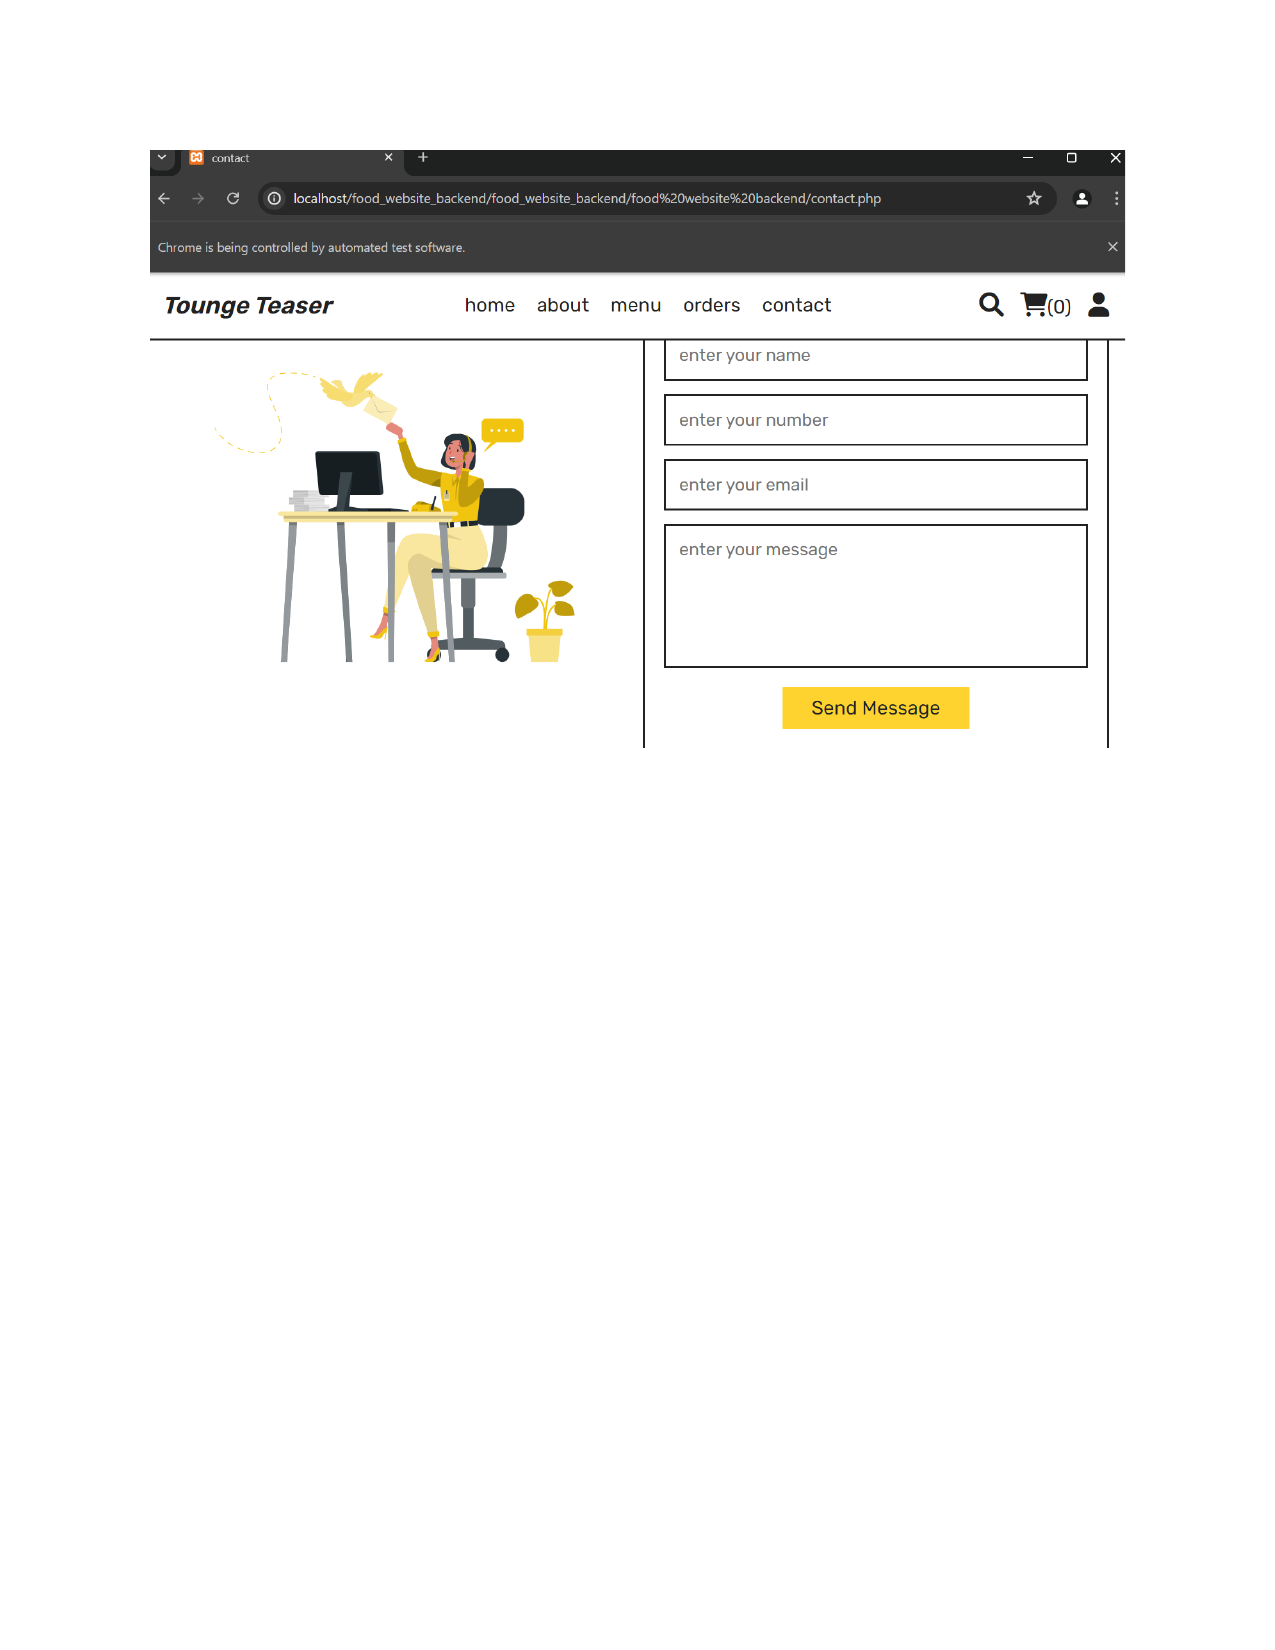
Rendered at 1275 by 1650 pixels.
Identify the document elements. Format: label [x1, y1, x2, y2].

picture [150, 150, 1125, 748]
